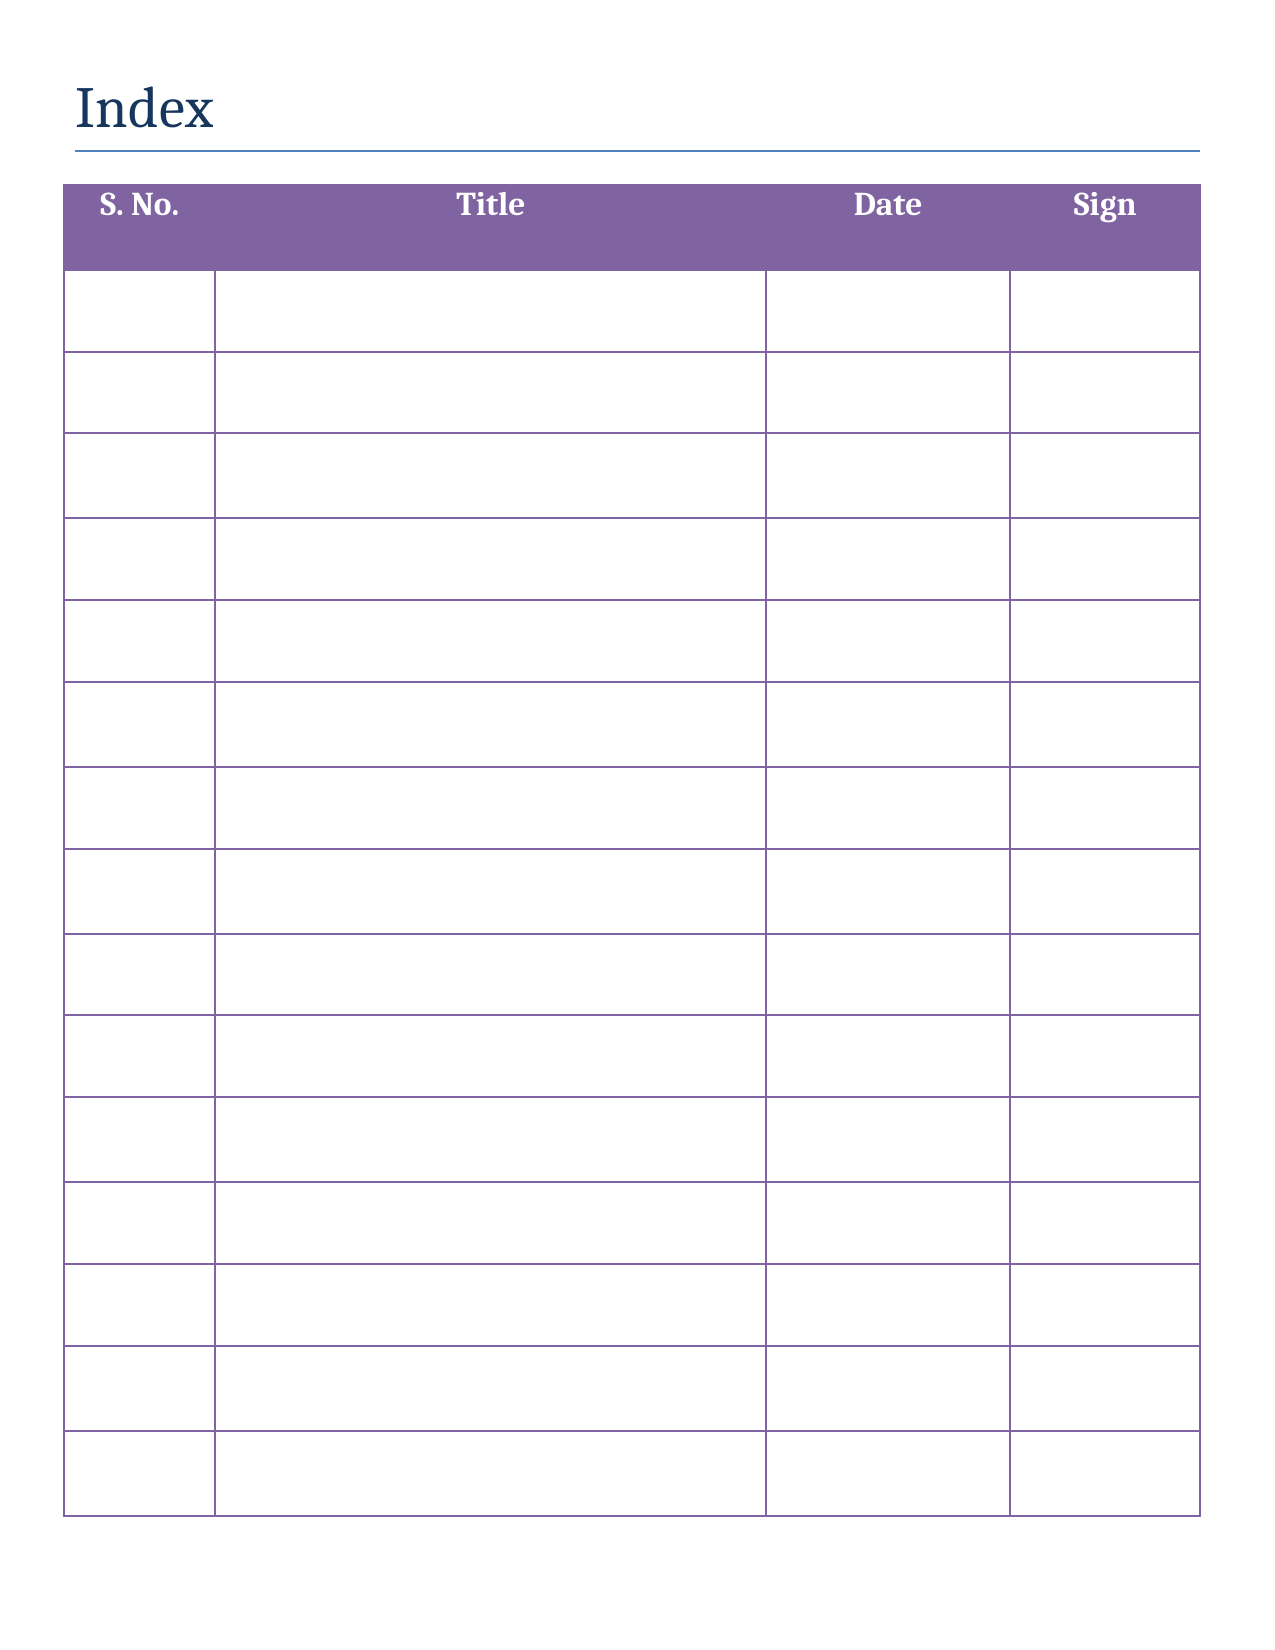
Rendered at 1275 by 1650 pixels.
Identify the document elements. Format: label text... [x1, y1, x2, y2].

table_cell [767, 601, 1009, 681]
table_cell [767, 1432, 1009, 1515]
table_cell [1011, 768, 1199, 848]
table_cell [767, 1265, 1009, 1345]
table_cell [767, 1016, 1009, 1096]
table_cell [767, 683, 1009, 766]
table_cell [65, 1347, 214, 1430]
table_cell [1011, 434, 1199, 517]
table_cell [65, 935, 214, 1014]
table_cell [216, 1016, 765, 1096]
table_cell [65, 1265, 214, 1345]
table_header Date [767, 186, 1009, 269]
table_cell [65, 271, 214, 351]
table_cell [65, 353, 214, 432]
table_cell [65, 1016, 214, 1096]
table_cell [1011, 935, 1199, 1014]
table_cell [1011, 271, 1199, 351]
table_cell [216, 850, 765, 933]
table_cell [216, 768, 765, 848]
table_cell [1011, 1183, 1199, 1263]
table_cell [1011, 683, 1199, 766]
table_cell [216, 1183, 765, 1263]
table_cell [767, 1183, 1009, 1263]
table_cell [1011, 1347, 1199, 1430]
table_cell [1011, 601, 1199, 681]
table_cell [216, 1432, 765, 1515]
table_cell [65, 519, 214, 599]
table_header Title [216, 186, 765, 269]
table_cell [767, 850, 1009, 933]
table_cell [65, 850, 214, 933]
table_cell [1011, 353, 1199, 432]
table_header Sign [1011, 186, 1199, 269]
table_cell [65, 683, 214, 766]
table_cell [216, 519, 765, 599]
table_cell [65, 1183, 214, 1263]
table_cell [216, 353, 765, 432]
table_cell [767, 1347, 1009, 1430]
table_cell [1011, 1016, 1199, 1096]
table_cell [767, 768, 1009, 848]
table_cell [65, 768, 214, 848]
table_cell [65, 601, 214, 681]
table_cell [216, 1265, 765, 1345]
table_cell [216, 1098, 765, 1181]
table_cell [216, 601, 765, 681]
table_cell [65, 434, 214, 517]
table_cell [767, 519, 1009, 599]
table_cell [216, 683, 765, 766]
table_cell [767, 1098, 1009, 1181]
table_cell [216, 1347, 765, 1430]
table_cell [216, 271, 765, 351]
table_cell [767, 935, 1009, 1014]
table_cell [1011, 1265, 1199, 1345]
table_cell [1011, 1098, 1199, 1181]
table_cell [65, 1098, 214, 1181]
table_cell [767, 434, 1009, 517]
table_cell [1011, 519, 1199, 599]
table_cell [767, 353, 1009, 432]
table_cell [65, 1432, 214, 1515]
title Index [75, 75, 1200, 150]
table_cell [216, 434, 765, 517]
table_cell [1011, 850, 1199, 933]
table_cell [216, 935, 765, 1014]
table_cell [767, 271, 1009, 351]
table_cell [1011, 1432, 1199, 1515]
table_header S. No. [65, 186, 214, 269]
